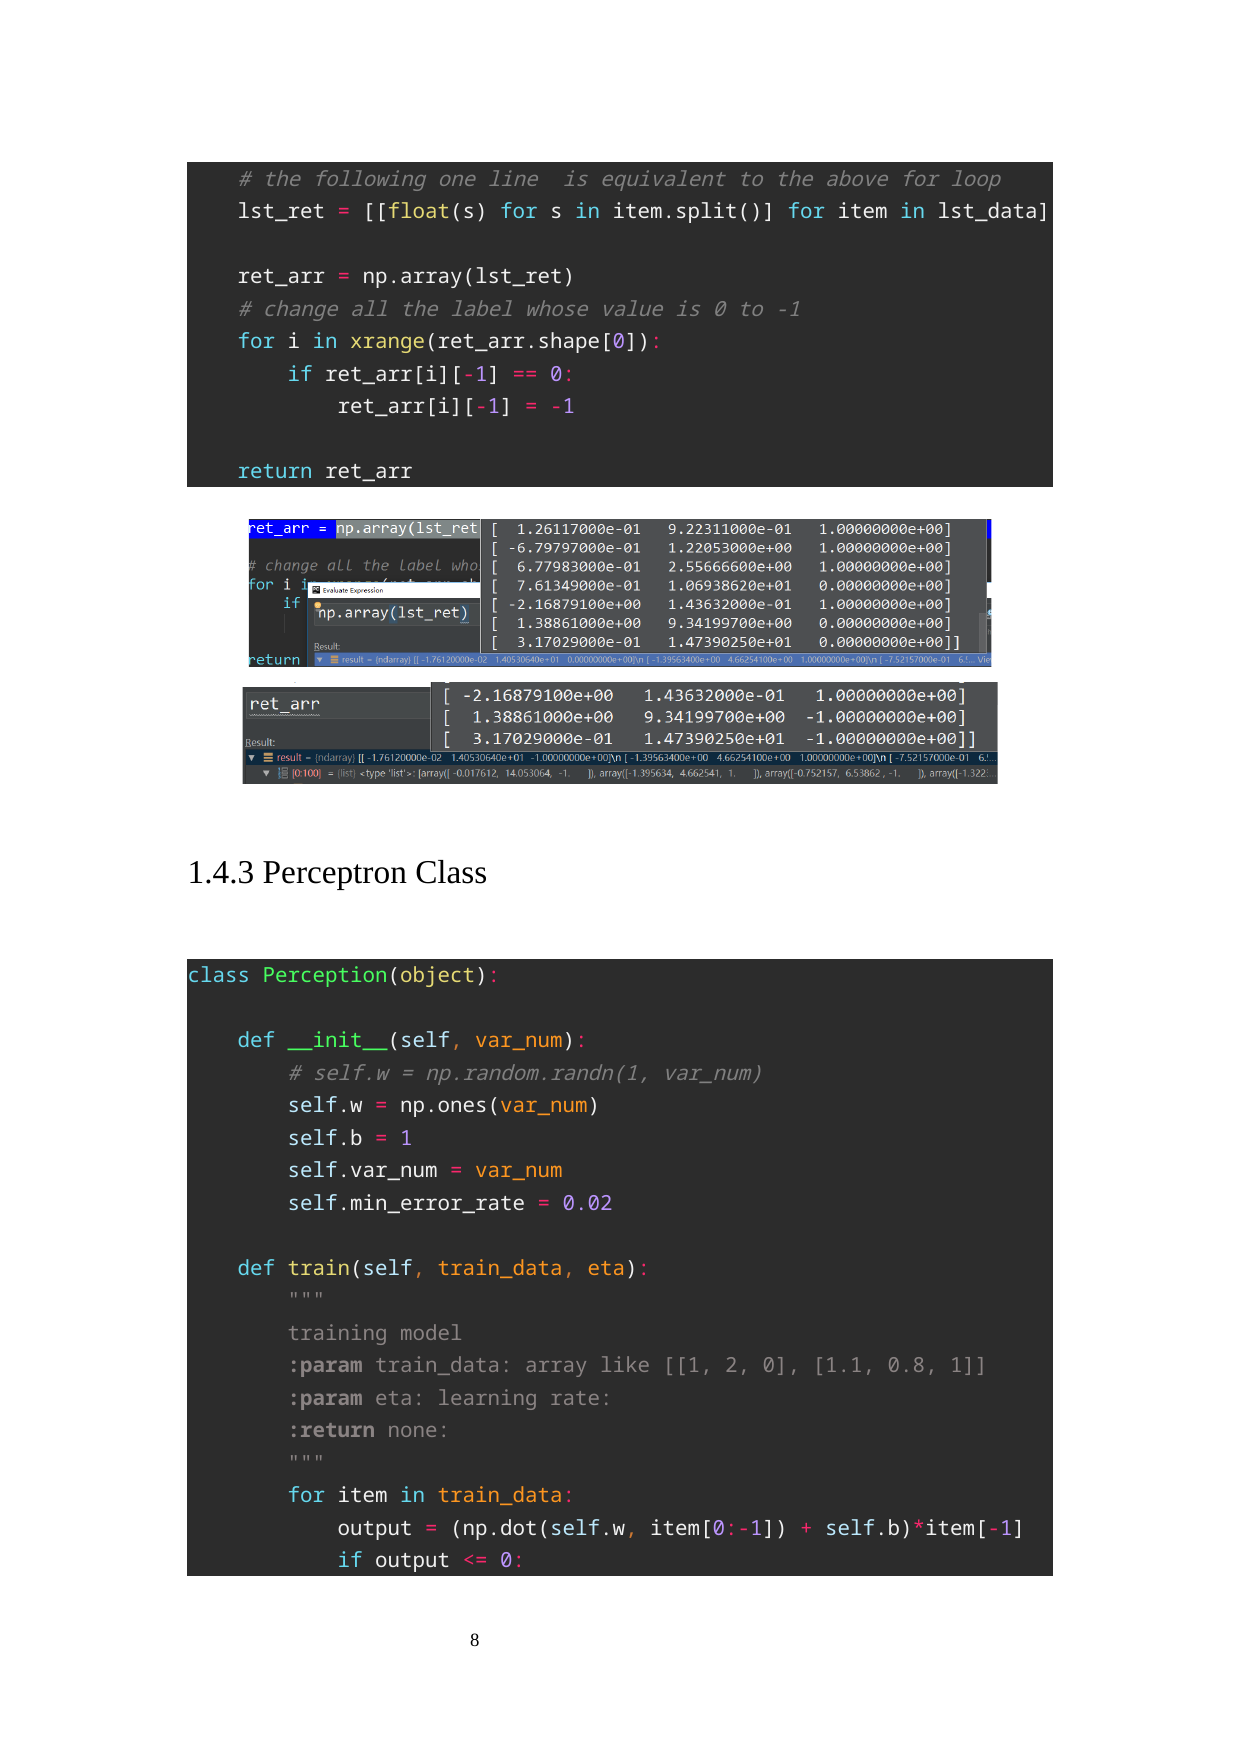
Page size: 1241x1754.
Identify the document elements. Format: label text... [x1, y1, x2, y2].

picture [242, 682, 998, 784]
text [187, 162, 1053, 487]
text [187, 959, 1053, 1576]
picture [248, 519, 992, 667]
subtitle 1.4.3 Perceptron Class [187, 839, 1053, 904]
